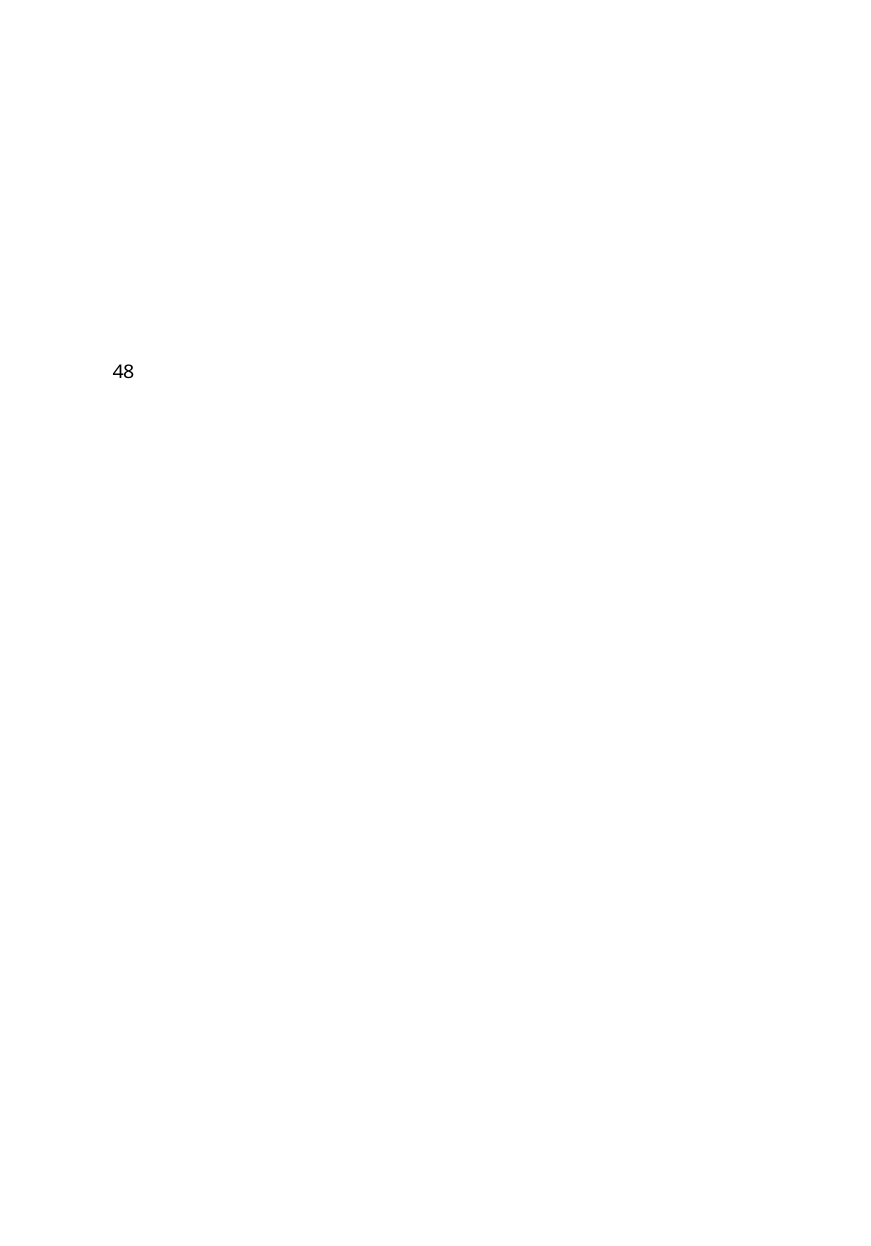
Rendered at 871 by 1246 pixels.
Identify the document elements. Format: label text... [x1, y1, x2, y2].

text 48 [112, 358, 797, 384]
